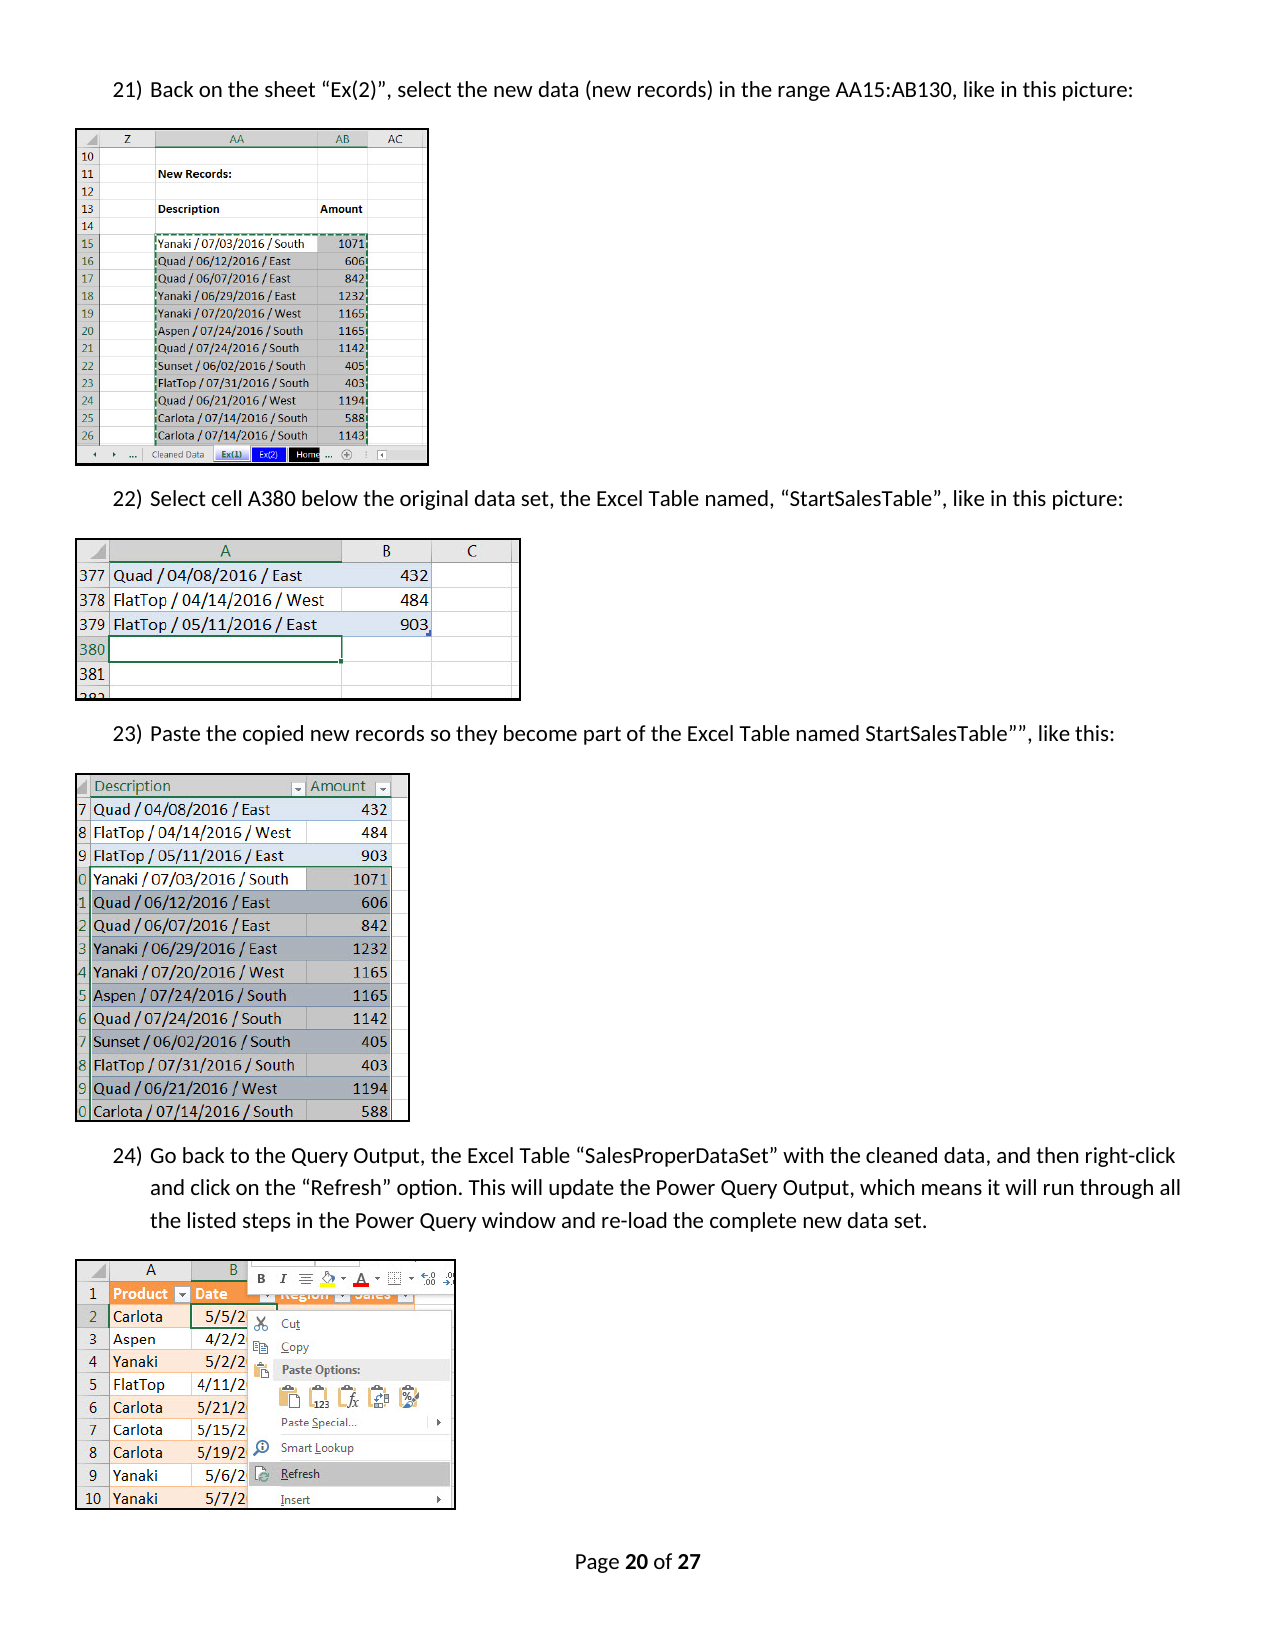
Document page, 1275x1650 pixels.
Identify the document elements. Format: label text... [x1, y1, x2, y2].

picture [77, 130, 427, 463]
list Back on the sheet “Ex(2)”, select the new data (new records) in the range AA15:AB130, like in this picture: [112, 75, 1200, 103]
list Paste the copied new records so they become part of the Excel Table named StartSalesTable””, like this: [112, 719, 1200, 747]
picture [77, 775, 408, 1120]
list Go back to the Query Output, the Excel Table “SalesProperDataSet” with the cleaned data, and then right-click and click on the “Refresh” option. This will update the Power Query Output, which means it will run through all the listed steps in the Power Query window and re-load the complete new data set. [112, 1141, 1200, 1234]
list Select cell A380 below the original data set, the Excel Table named, “StartSalesTable”, like in this picture: [112, 484, 1200, 512]
picture [77, 540, 519, 698]
picture [77, 1261, 454, 1508]
